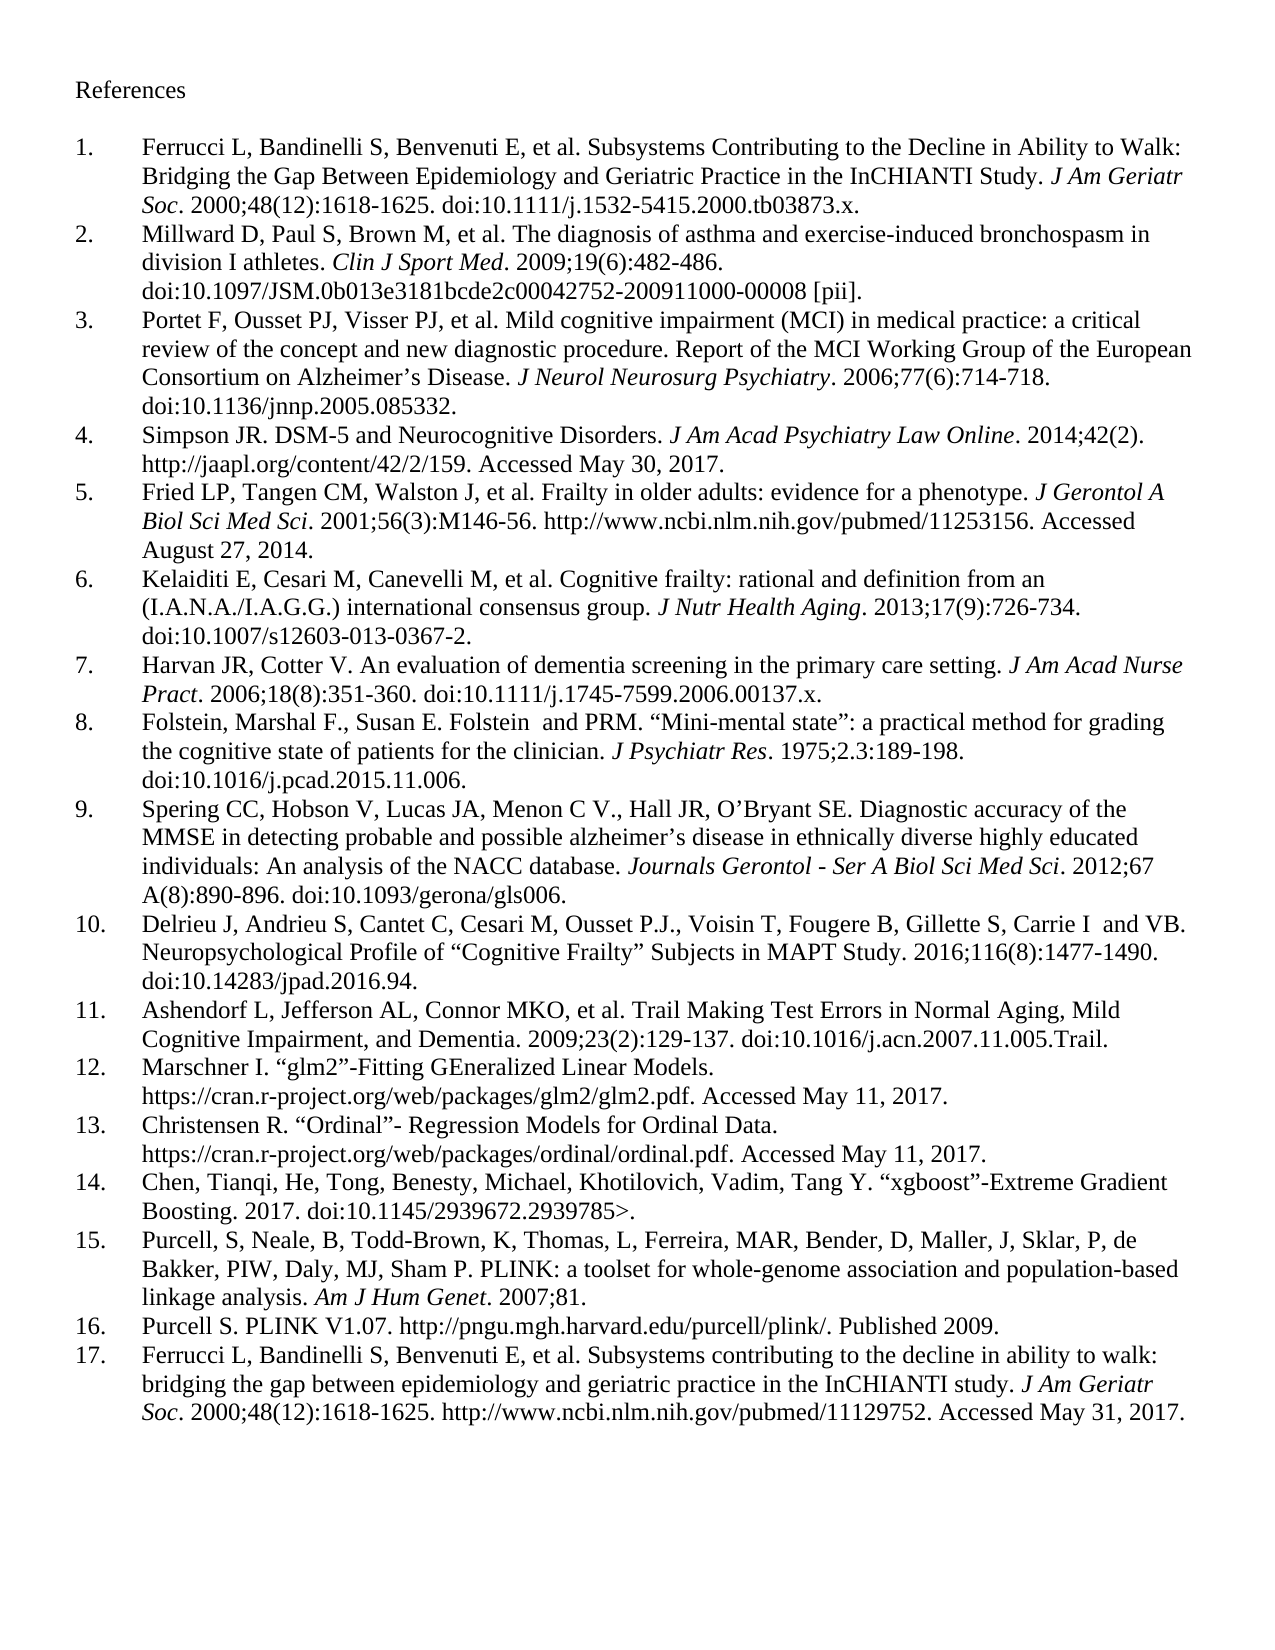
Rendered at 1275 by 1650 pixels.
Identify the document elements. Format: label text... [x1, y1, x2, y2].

text 10. Delrieu J, Andrieu S, Cantet C, Cesari M, Ousset P.J., Voisin T, Fougere B, Gillette S, Carrie I and VB. Neuropsychological Profile of “Cognitive Frailty” Subjects in MAPT Study. 2016;116(8):1477-1490. doi:10.14283/jpad.2016.94. [75, 909, 1200, 995]
text 17. Ferrucci L, Bandinelli S, Benvenuti E, et al. Subsystems contributing to the decline in ability to walk: bridging the gap between epidemiology and geriatric practice in the InCHIANTI study. J Am Geriatr Soc. 2000;48(12):1618-1625. http://www.ncbi.nlm.nih.gov/pubmed/11129752. Accessed May 31, 2017. [75, 1340, 1200, 1426]
text 15. Purcell, S, Neale, B, Todd-Brown, K, Thomas, L, Ferreira, MAR, Bender, D, Maller, J, Sklar, P, de Bakker, PIW, Daly, MJ, Sham P. PLINK: a toolset for whole-genome association and population-based linkage analysis. Am J Hum Genet. 2007;81. [75, 1225, 1200, 1311]
text 6. Kelaiditi E, Cesari M, Canevelli M, et al. Cognitive frailty: rational and definition from an (I.A.N.A./I.A.G.G.) international consensus group. J Nutr Health Aging. 2013;17(9):726-734. doi:10.1007/s12603-013-0367-2. [75, 564, 1200, 650]
text 3. Portet F, Ousset PJ, Visser PJ, et al. Mild cognitive impairment (MCI) in medical practice: a critical review of the concept and new diagnostic procedure. Report of the MCI Working Group of the European Consortium on Alzheimer’s Disease. J Neurol Neurosurg Psychiatry. 2006;77(6):714-718. doi:10.1136/jnnp.2005.085332. [75, 305, 1200, 420]
text 14. Chen, Tianqi, He, Tong, Benesty, Michael, Khotilovich, Vadim, Tang Y. “xgboost”-Extreme Gradient Boosting. 2017. doi:10.1145/2939672.2939785>. [75, 1167, 1200, 1225]
text 16. Purcell S. PLINK V1.07. http://pngu.mgh.harvard.edu/purcell/plink/. Published 2009. [75, 1311, 1200, 1340]
text 9. Spering CC, Hobson V, Lucas JA, Menon C V., Hall JR, O’Bryant SE. Diagnostic accuracy of the MMSE in detecting probable and possible alzheimer’s disease in ethnically diverse highly educated individuals: An analysis of the NACC database. Journals Gerontol - Ser A Biol Sci Med Sci. 2012;67 A(8):890-896. doi:10.1093/gerona/gls006. [75, 794, 1200, 909]
text 8. Folstein, Marshal F., Susan E. Folstein and PRM. “Mini-mental state”: a practical method for grading the cognitive state of patients for the clinician. J Psychiatr Res. 1975;2.3:189-198. doi:10.1016/j.pcad.2015.11.006. [75, 707, 1200, 794]
text 1. Ferrucci L, Bandinelli S, Benvenuti E, et al. Subsystems Contributing to the Decline in Ability to Walk: Bridging the Gap Between Epidemiology and Geriatric Practice in the InCHIANTI Study. J Am Geriatr Soc. 2000;48(12):1618-1625. doi:10.1111/j.1532-5415.2000.tb03873.x. [75, 132, 1200, 219]
text 13. Christensen R. “Ordinal”- Regression Models for Ordinal Data. https://cran.r-project.org/web/packages/ordinal/ordinal.pdf. Accessed May 11, 2017. [75, 1110, 1200, 1167]
text 7. Harvan JR, Cotter V. An evaluation of dementia screening in the primary care setting. J Am Acad Nurse Pract. 2006;18(8):351-360. doi:10.1111/j.1745-7599.2006.00137.x. [75, 650, 1200, 707]
text 2. Millward D, Paul S, Brown M, et al. The diagnosis of asthma and exercise-induced bronchospasm in division I athletes. Clin J Sport Med. 2009;19(6):482-486. doi:10.1097/JSM.0b013e3181bcde2c00042752-200911000-00008 [pii]. [75, 219, 1200, 305]
text 5. Fried LP, Tangen CM, Walston J, et al. Frailty in older adults: evidence for a phenotype. J Gerontol A Biol Sci Med Sci. 2001;56(3):M146-56. http://www.ncbi.nlm.nih.gov/pubmed/11253156. Accessed August 27, 2014. [75, 477, 1200, 564]
text 4. Simpson JR. DSM-5 and Neurocognitive Disorders. J Am Acad Psychiatry Law Online. 2014;42(2). http://jaapl.org/content/42/2/159. Accessed May 30, 2017. [75, 420, 1200, 477]
text References [75, 75, 1200, 104]
text 12. Marschner I. “glm2”-Fitting GEneralized Linear Models. https://cran.r-project.org/web/packages/glm2/glm2.pdf. Accessed May 11, 2017. [75, 1052, 1200, 1110]
text 11. Ashendorf L, Jefferson AL, Connor MKO, et al. Trail Making Test Errors in Normal Aging, Mild Cognitive Impairment, and Dementia. 2009;23(2):129-137. doi:10.1016/j.acn.2007.11.005.Trail. [75, 995, 1200, 1052]
